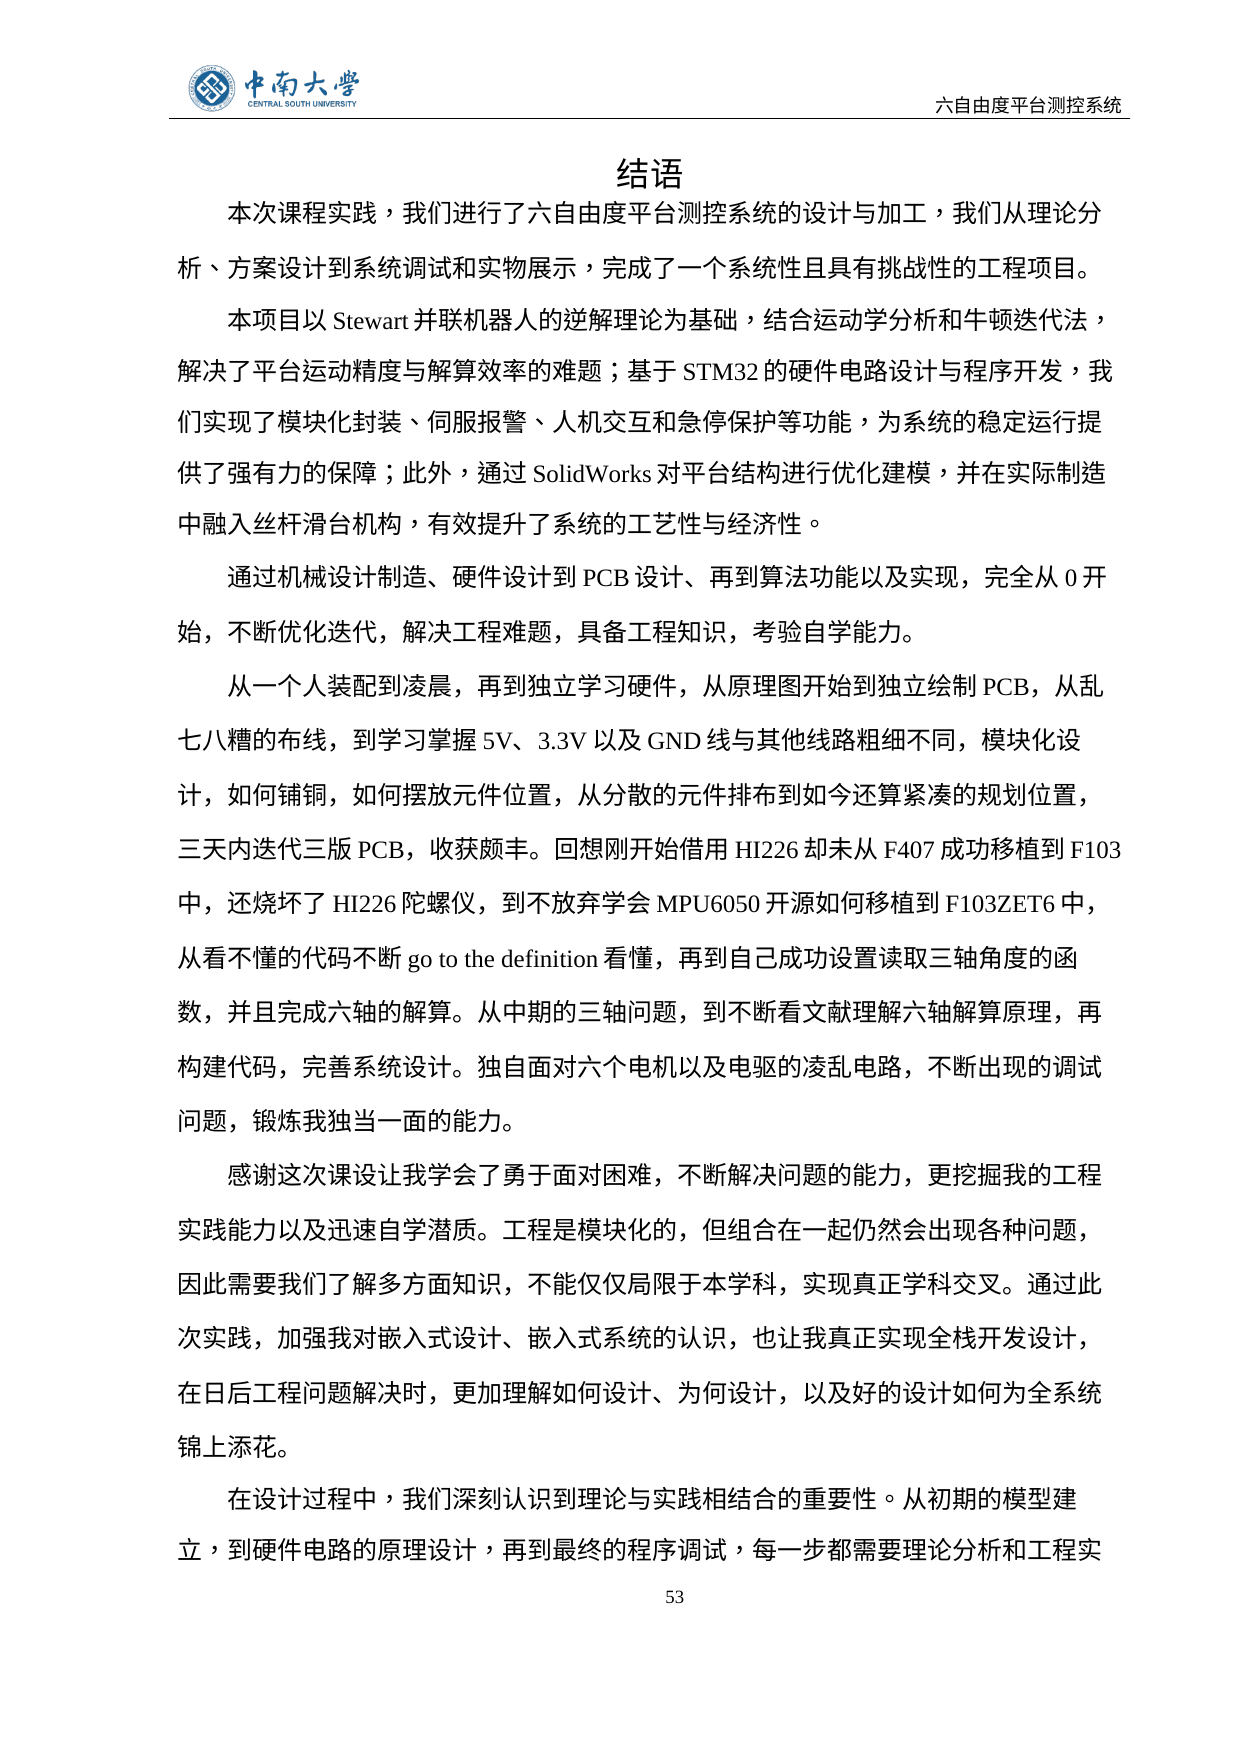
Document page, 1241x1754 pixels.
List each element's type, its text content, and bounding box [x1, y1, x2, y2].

text 从一个人装配到凌晨，再到独立学习硬件，从原理图开始到独立绘制PCB，从乱七八糟的布线，到学习掌握5V、3.3V以及GND线与其他线路粗细不同，模块化设计，如何铺铜，如何摆放元件位置，从分散的元件排布到如今还算紧凑的规划位置，三天内迭代三版PCB，收获颇丰。回想刚开始借用HI226却未从F407成功移植到F103中，还烧坏了HI226陀螺仪，到不放弃学会MPU6050开源如何移植到F103ZET6中，从看不懂的代码不断go to the definition看懂，再到自己成功设置读取三轴角度的函数，并且完成六轴的解算。从中期的三轴问题，到不断看文献理解六轴解算原理，再构建代码，完善系统设计。独自面对六个电机以及电驱的凌乱电路，不断出现的调试问题，锻炼我独当一面的能力。 [177, 666, 1122, 1138]
text 通过机械设计制造、硬件设计到PCB设计、再到算法功能以及实现，完全从0开始，不断优化迭代，解决工程难题，具备工程知识，考验自学能力。 [177, 558, 1122, 648]
text 本项目以Stewart并联机器人的逆解理论为基础，结合运动学分析和牛顿迭代法，解决了平台运动精度与解算效率的难题；基于STM32的硬件电路设计与程序开发，我们实现了模块化封装、伺服报警、人机交互和急停保护等功能，为系统的稳定运行提供了强有力的保障；此外，通过SolidWorks对平台结构进行优化建模，并在实际制造中融入丝杆滑台机构，有效提升了系统的工艺性与经济性。 [177, 302, 1122, 541]
subtitle 结语 [177, 148, 1122, 196]
text 本次课程实践，我们进行了六自由度平台测控系统的设计与加工，我们从理论分析、方案设计到系统调试和实物展示，完成了一个系统性且具有挑战性的工程项目。 [177, 196, 1122, 284]
text 感谢这次课设让我学会了勇于面对困难，不断解决问题的能力，更挖掘我的工程实践能力以及迅速自学潜质。工程是模块化的，但组合在一起仍然会出现各种问题，因此需要我们了解多方面知识，不能仅仅局限于本学科，实现真正学科交叉。通过此次实践，加强我对嵌入式设计、嵌入式系统的认识，也让我真正实现全栈开发设计，在日后工程问题解决时，更加理解如何设计、为何设计，以及好的设计如何为全系统锦上添花。 [177, 1156, 1122, 1464]
picture [182, 61, 367, 115]
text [177, 1482, 1122, 1567]
